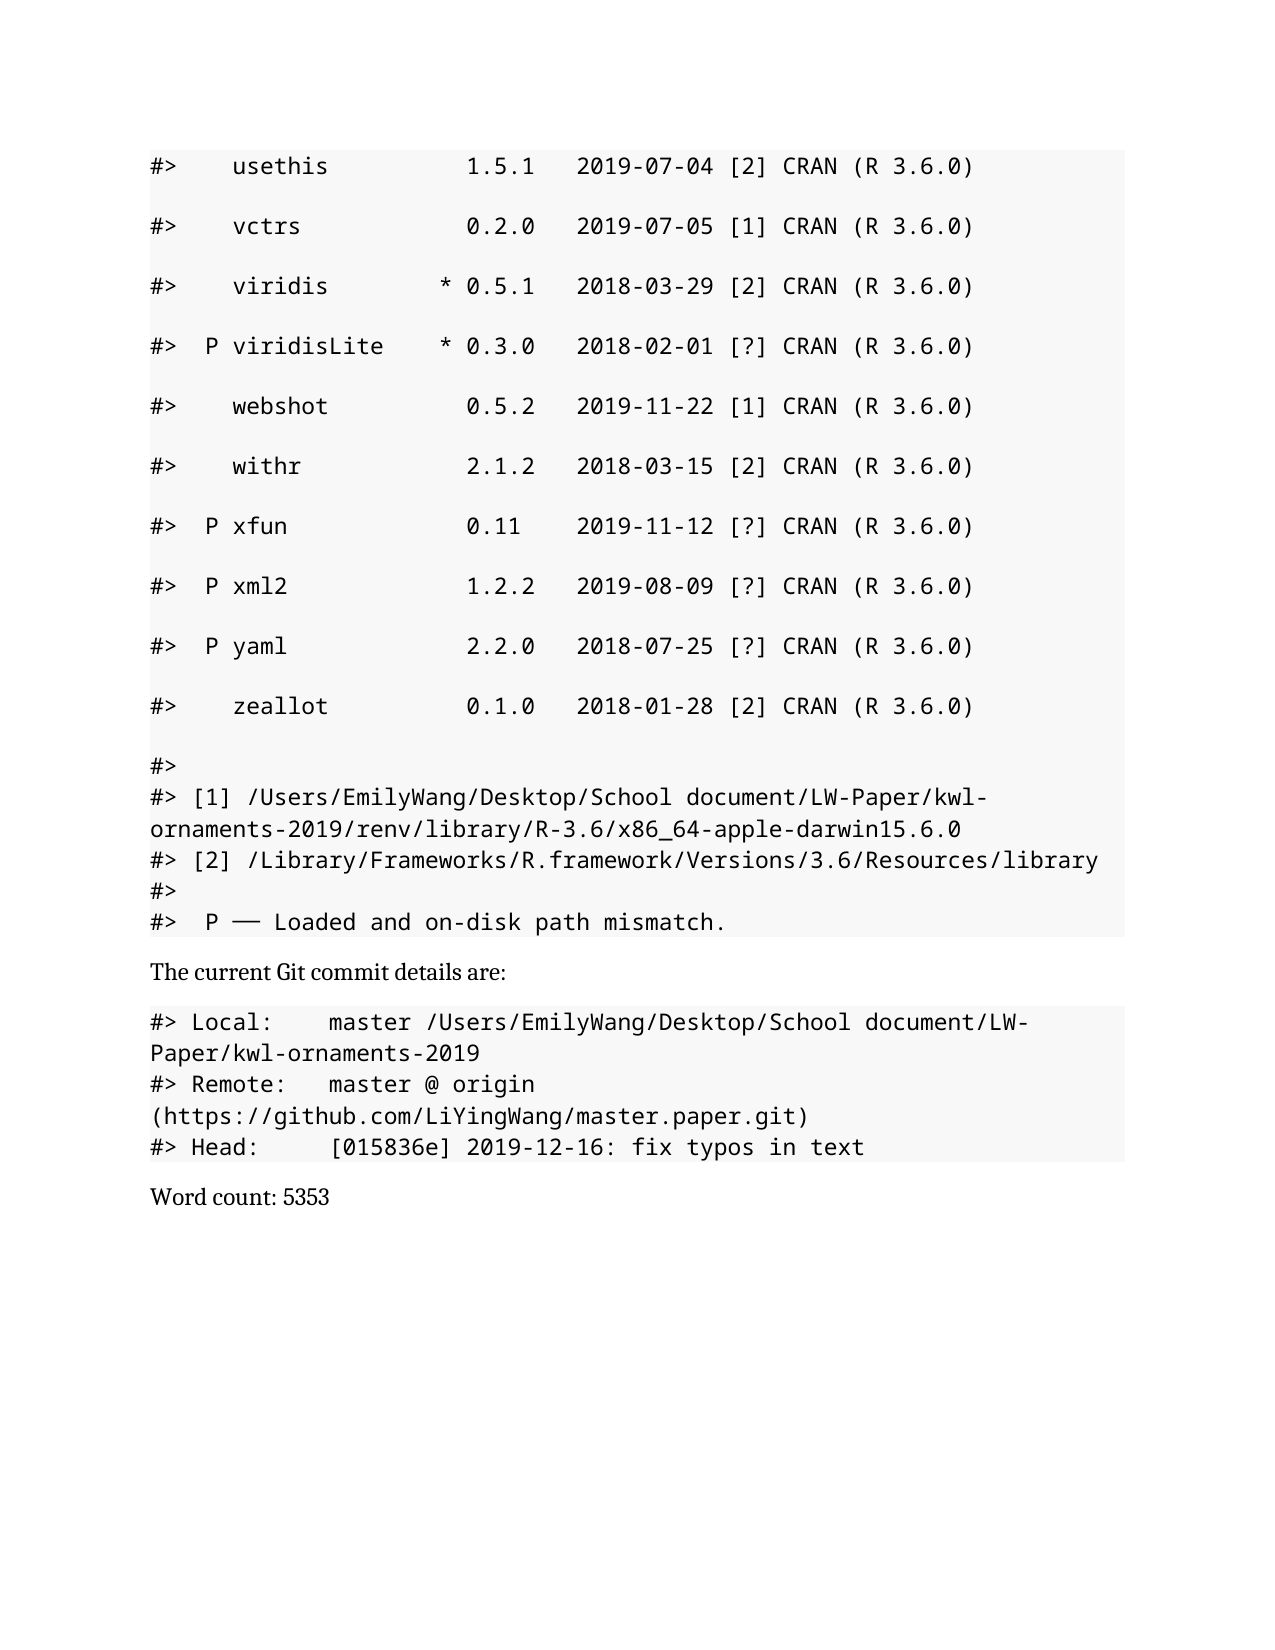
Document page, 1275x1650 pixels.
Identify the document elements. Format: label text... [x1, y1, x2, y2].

text The current Git commit details are: [150, 958, 1125, 987]
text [150, 150, 1125, 937]
text Word count: 5353 [150, 1183, 1125, 1212]
text #> Local: master /Users/EmilyWang/Desktop/School document/LW-Paper/kwl-ornaments-2019 #> Remote: master @ origin (https://github.com/LiYingWang/master.paper.git) #> Head: [015836e] 2019-12-16: fix typos in text [150, 1006, 1125, 1162]
